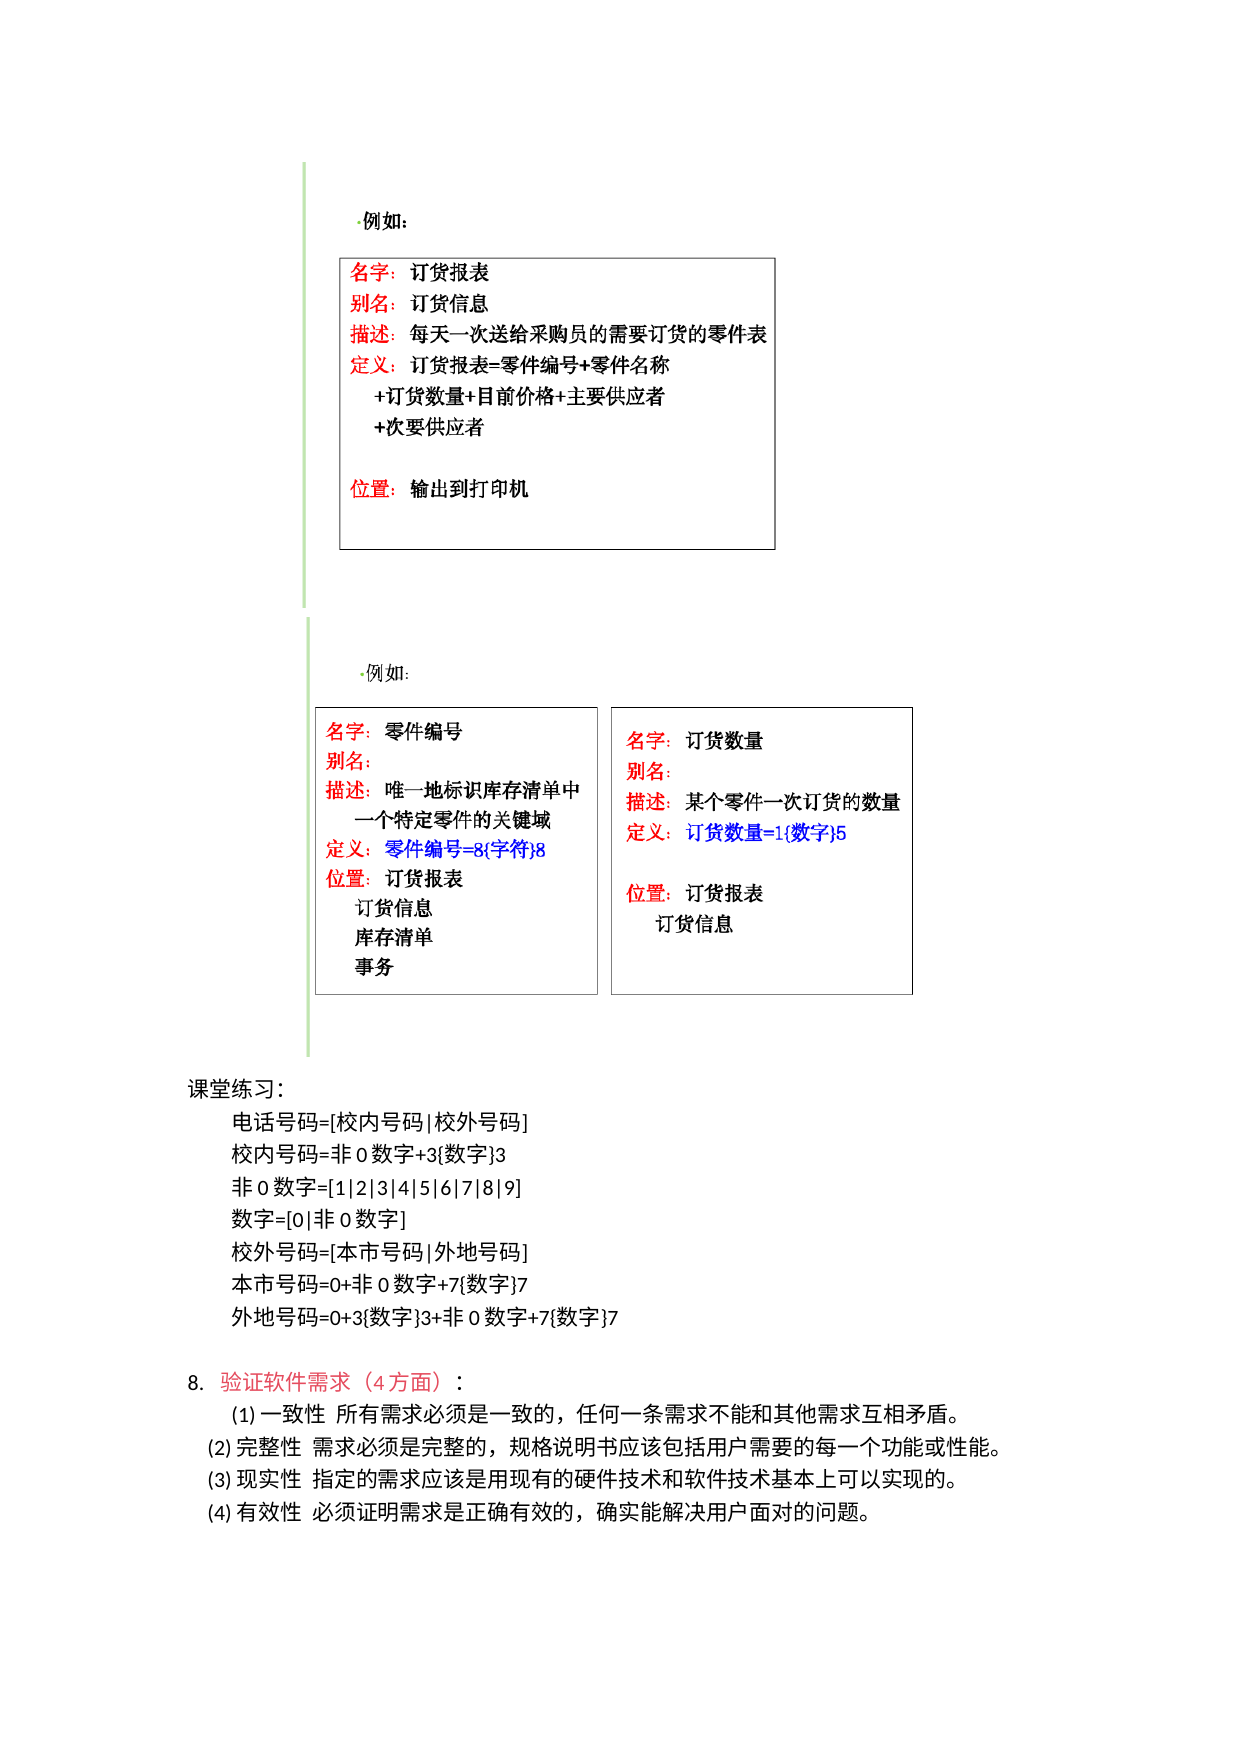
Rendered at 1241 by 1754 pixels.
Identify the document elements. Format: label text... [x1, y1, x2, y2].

list (4) 有效性 必须证明需求是正确有效的，确实能解决用户面对的问题。 [187, 1494, 1053, 1527]
list 非0数字=[1|2|3|4|5|6|7|8|9] [187, 1169, 1053, 1202]
list 验证软件需求（4方面）： [187, 1364, 1053, 1397]
list (3) 现实性 指定的需求应该是用现有的硬件技术和软件技术基本上可以实现的。 [187, 1462, 1053, 1494]
picture [302, 617, 938, 1057]
list (2) 完整性 需求必须是完整的，规格说明书应该包括用户需要的每一个功能或性能。 [187, 1429, 1053, 1462]
list 校外号码=[本市号码|外地号码] [187, 1234, 1053, 1267]
list (1) 一致性 所有需求必须是一致的，任何一条需求不能和其他需求互相矛盾。 [187, 1397, 1053, 1429]
list 电话号码=[校内号码|校外号码] [187, 1104, 1053, 1137]
list 课堂练习： [187, 1072, 1053, 1104]
list 数字=[0|非0数字] [187, 1202, 1053, 1234]
picture [298, 162, 942, 608]
list 本市号码=0+非0数字+7{数字}7 [187, 1267, 1053, 1299]
list 外地号码=0+3{数字}3+非0数字+7{数字}7 [187, 1299, 1053, 1332]
list 校内号码=非0数字+3{数字}3 [187, 1137, 1053, 1169]
